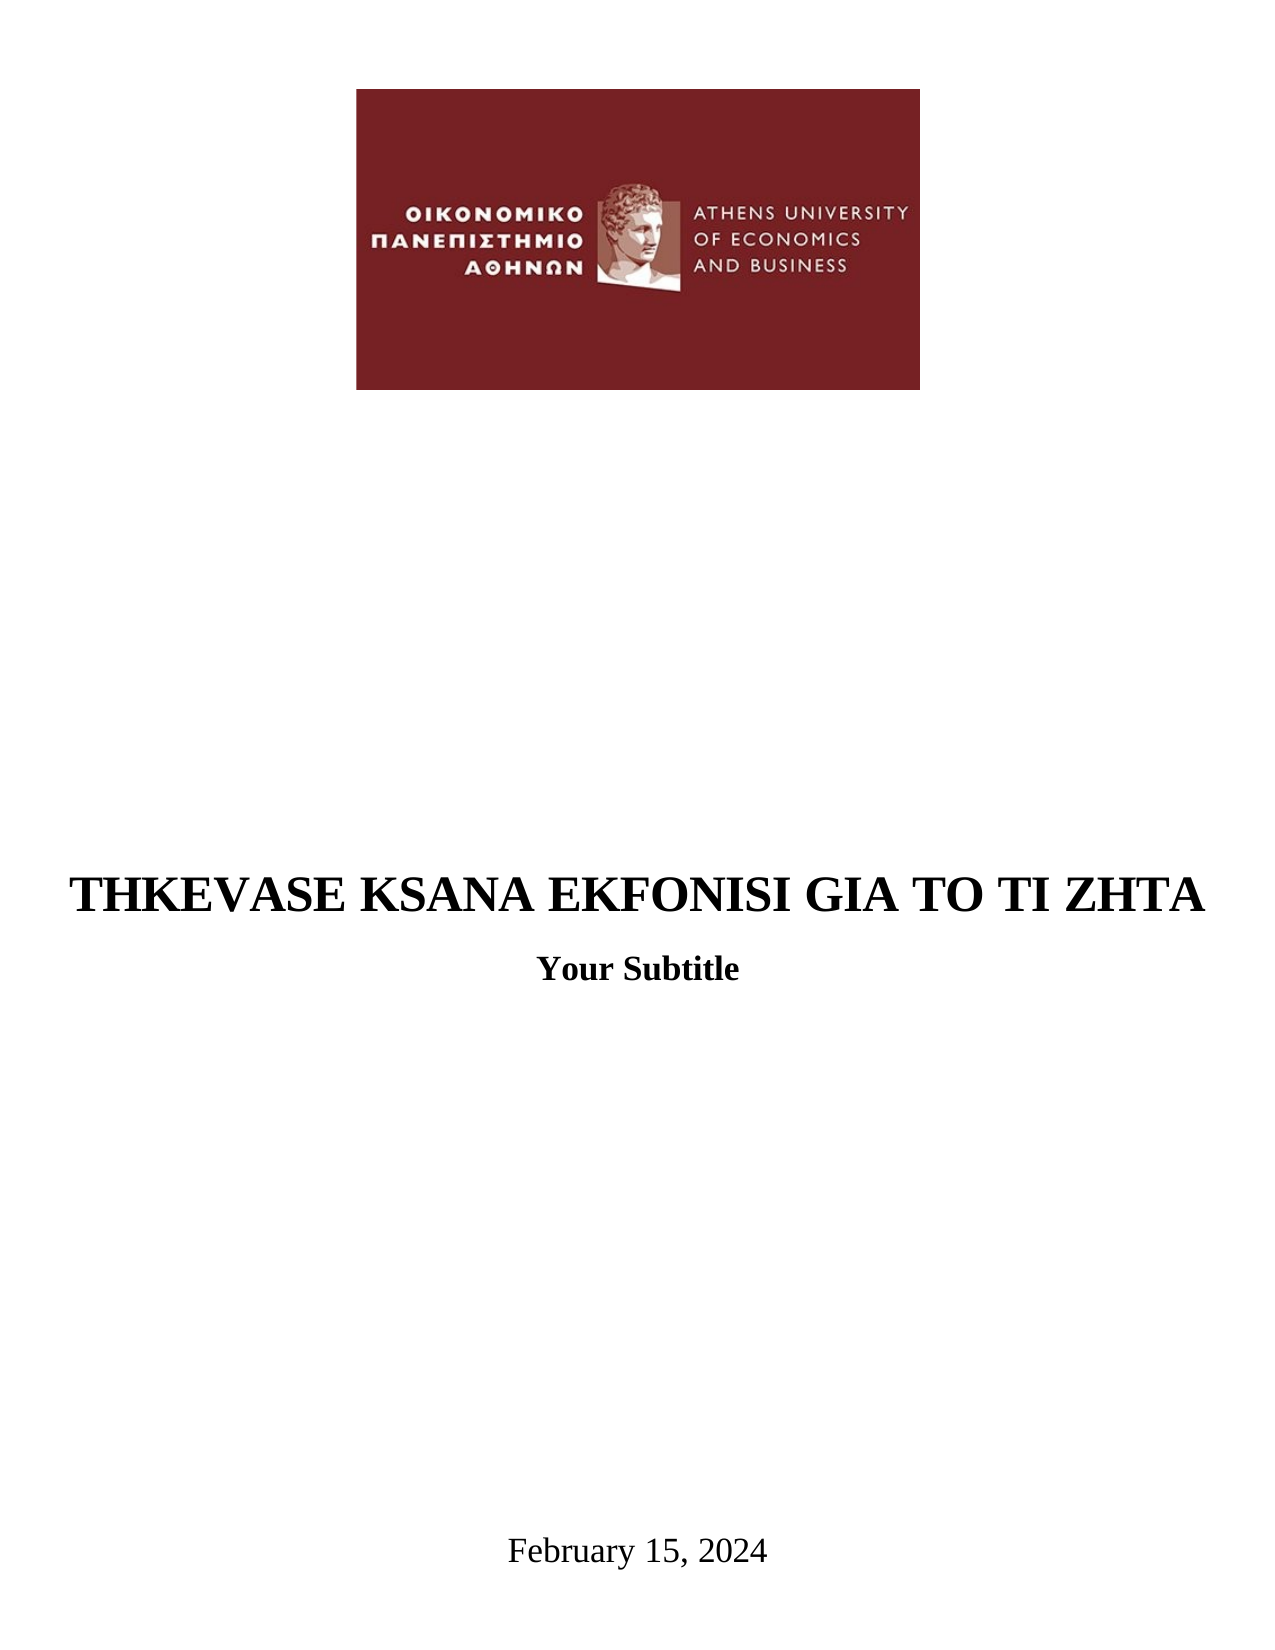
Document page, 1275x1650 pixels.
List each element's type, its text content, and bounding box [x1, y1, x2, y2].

text Your Subtitle [65, 947, 1210, 988]
text February 15, 2024 [65, 1529, 1210, 1570]
picture [356, 89, 920, 390]
title THKEVASE KSANA EKFONISI GIA TO TI ZHTA [65, 864, 1210, 922]
